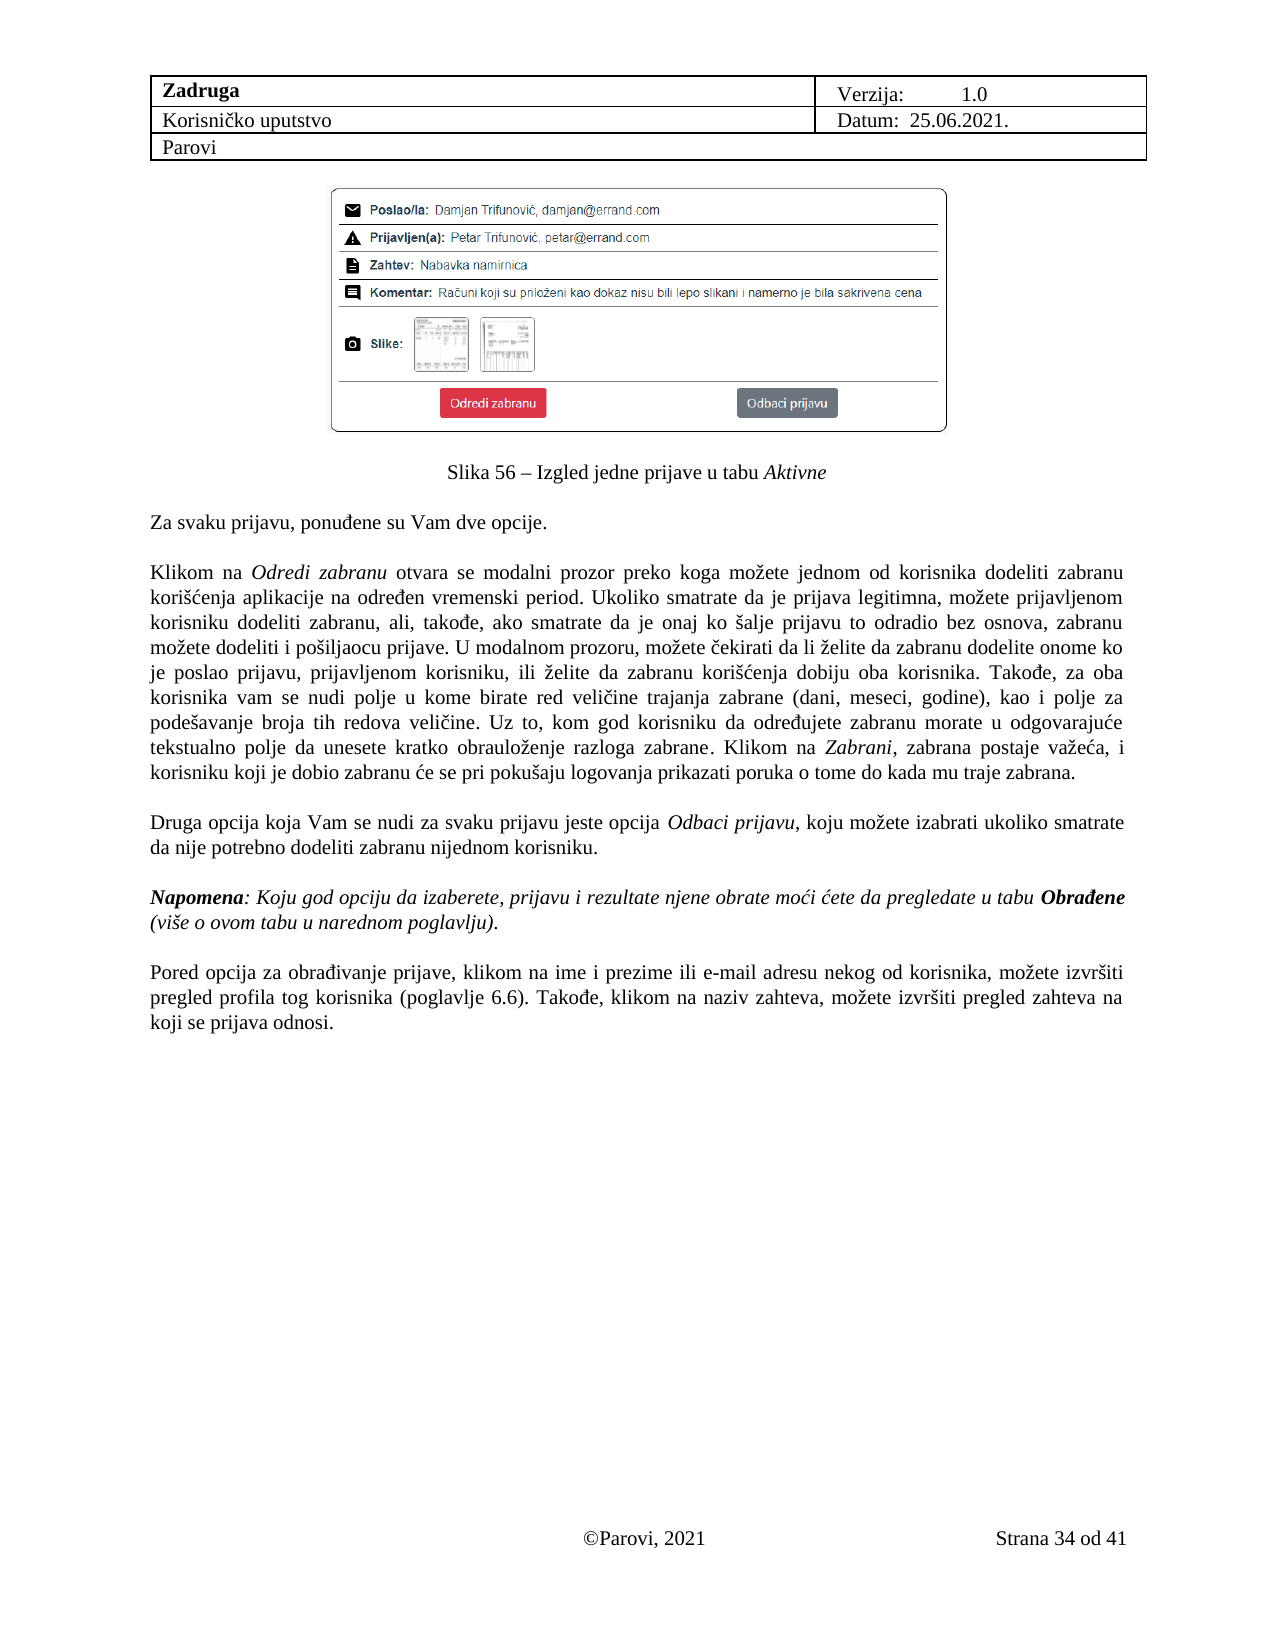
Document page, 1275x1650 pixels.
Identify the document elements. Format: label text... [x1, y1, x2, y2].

text Napomena: Koju god opciju da izaberete, prijavu i rezultate njene obrate moći ćete da pregledate u tabu Obrađene (više o ovom tabu u narednom poglavlju). [150, 884, 1125, 934]
picture [326, 185, 949, 435]
text Pored opcija za obrađivanje prijave, klikom na ime i prezime ili e-mail adresu nekog od korisnika, možete izvršiti pregled profila tog korisnika (poglavlje 6.6). Takođe, klikom na naziv zahteva, možete izvršiti pregled zahteva na koji se prijava odnosi. [150, 959, 1125, 1034]
text Slika 56 – Izgled jedne prijave u tabu Aktivne [150, 459, 1125, 484]
text Klikom na Odredi zabranu otvara se modalni prozor preko koga možete jednom od korisnika dodeliti zabranu korišćenja aplikacije na određen vremenski period. Ukoliko smatrate da je prijava legitimna, možete prijavljenom korisniku dodeliti zabranu, ali, takođe, ako smatrate da je onaj ko šalje prijavu to odradio bez osnova, zabranu možete dodeliti i pošiljaocu prijave. U modalnom prozoru, možete čekirati da li želite da zabranu dodelite onome ko je poslao prijavu, prijavljenom korisniku, ili želite da zabranu korišćenja dobiju oba korisnika. Takođe, za oba korisnika vam se nudi polje u kome birate red veličine trajanja zabrane (dani, meseci, godine), kao i polje za podešavanje broja tih redova veličine. Uz to, kom god korisniku da određujete zabranu morate u odgovarajuće tekstualno polje da unesete kratko obrauloženje razloga zabrane. Klikom na Zabrani, zabrana postaje važeća, i korisniku koji je dobio zabranu će se pri pokušaju logovanja prikazati poruka o tome do kada mu traje zabrana. [150, 559, 1125, 784]
text Druga opcija koja Vam se nudi za svaku prijavu jeste opcija Odbaci prijavu, koju možete izabrati ukoliko smatrate da nije potrebno dodeliti zabranu nijednom korisniku. [150, 809, 1125, 859]
text Za svaku prijavu, ponuđene su Vam dve opcije. [150, 509, 1125, 534]
